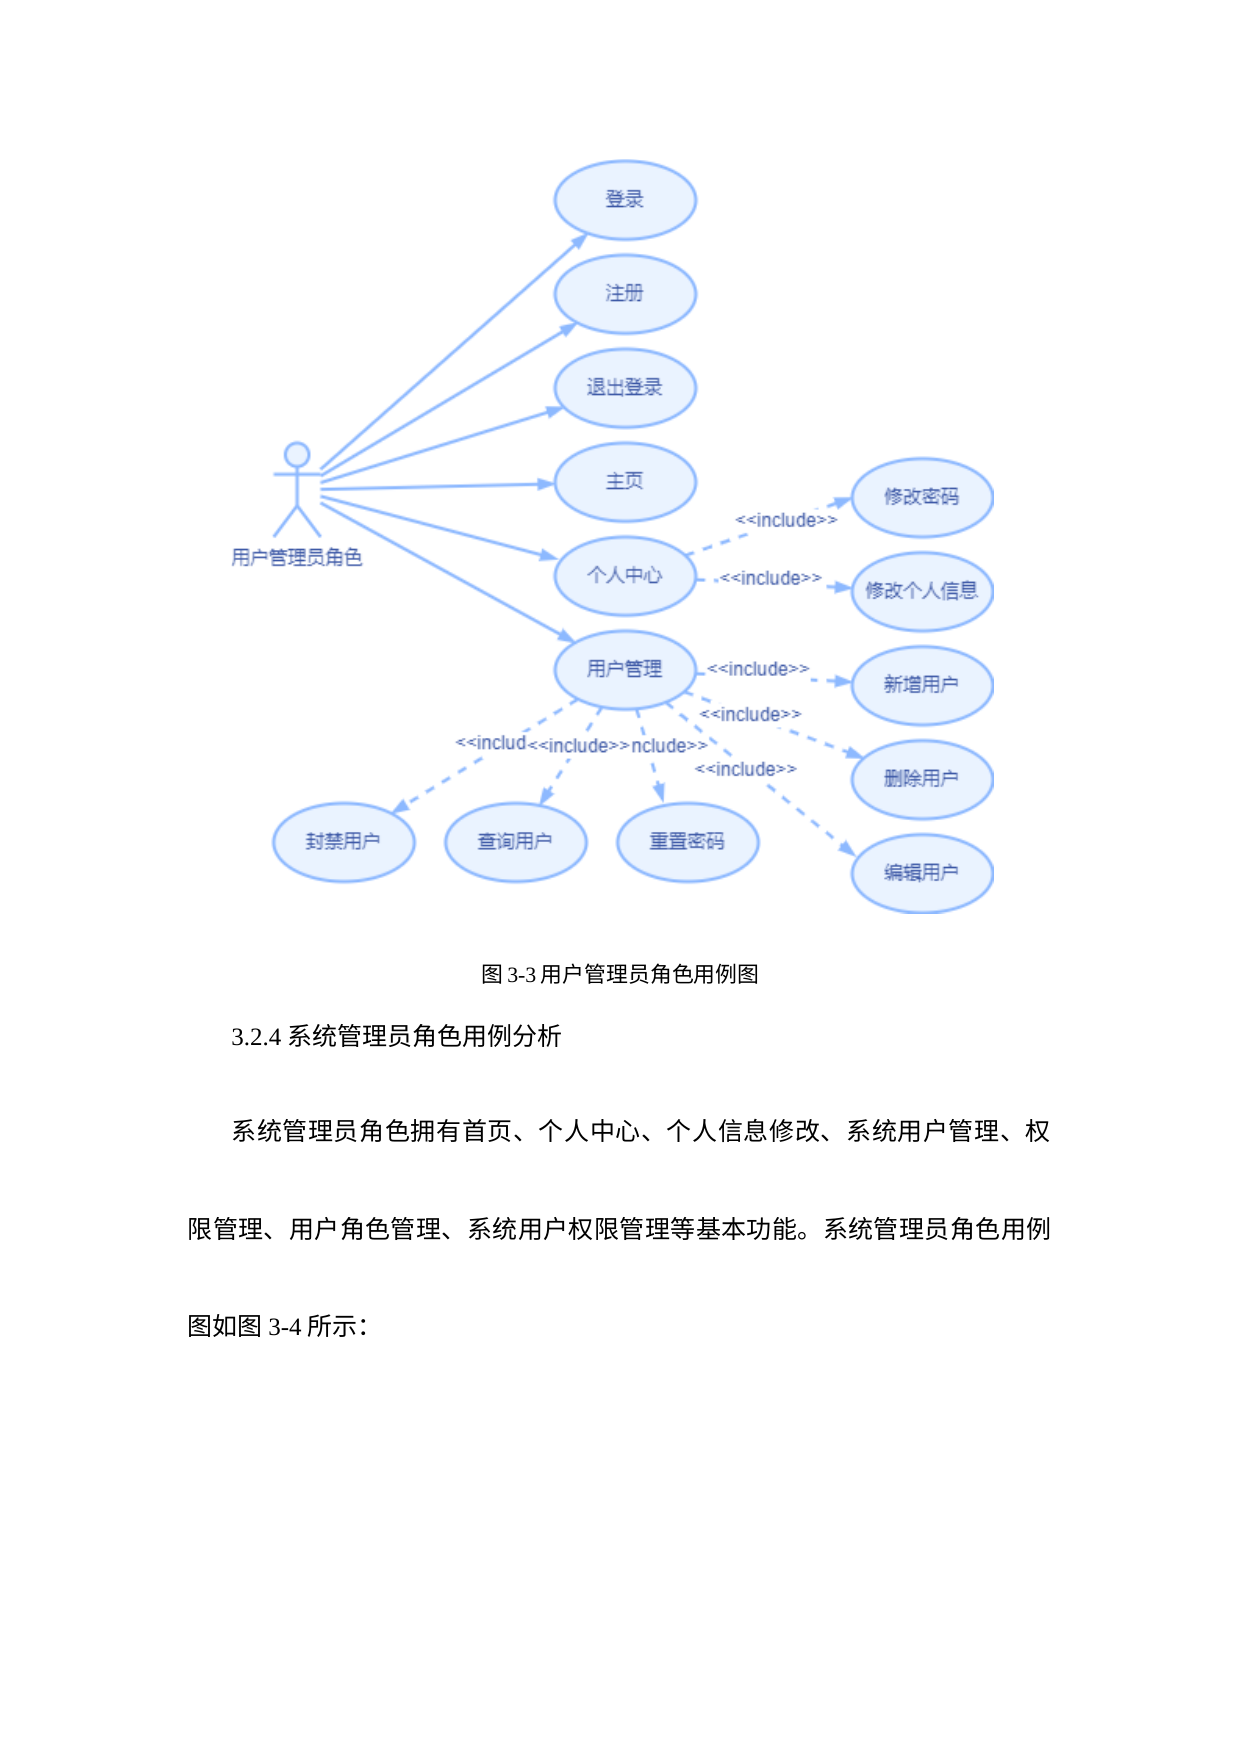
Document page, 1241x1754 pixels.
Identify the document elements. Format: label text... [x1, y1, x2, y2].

text 3.2.4 系统管理员角色用例分析 [212, 1002, 1028, 1067]
picture [231, 159, 994, 914]
text 系统管理员角色拥有首页、个人中心、个人信息修改、系统用户管理、权限管理、用户角色管理、系统用户权限管理等基本功能。系统管理员角色用例图如图 3-4 所示： [187, 1097, 1053, 1357]
text 图3-3用户管理员角色用例图 [187, 957, 1053, 989]
